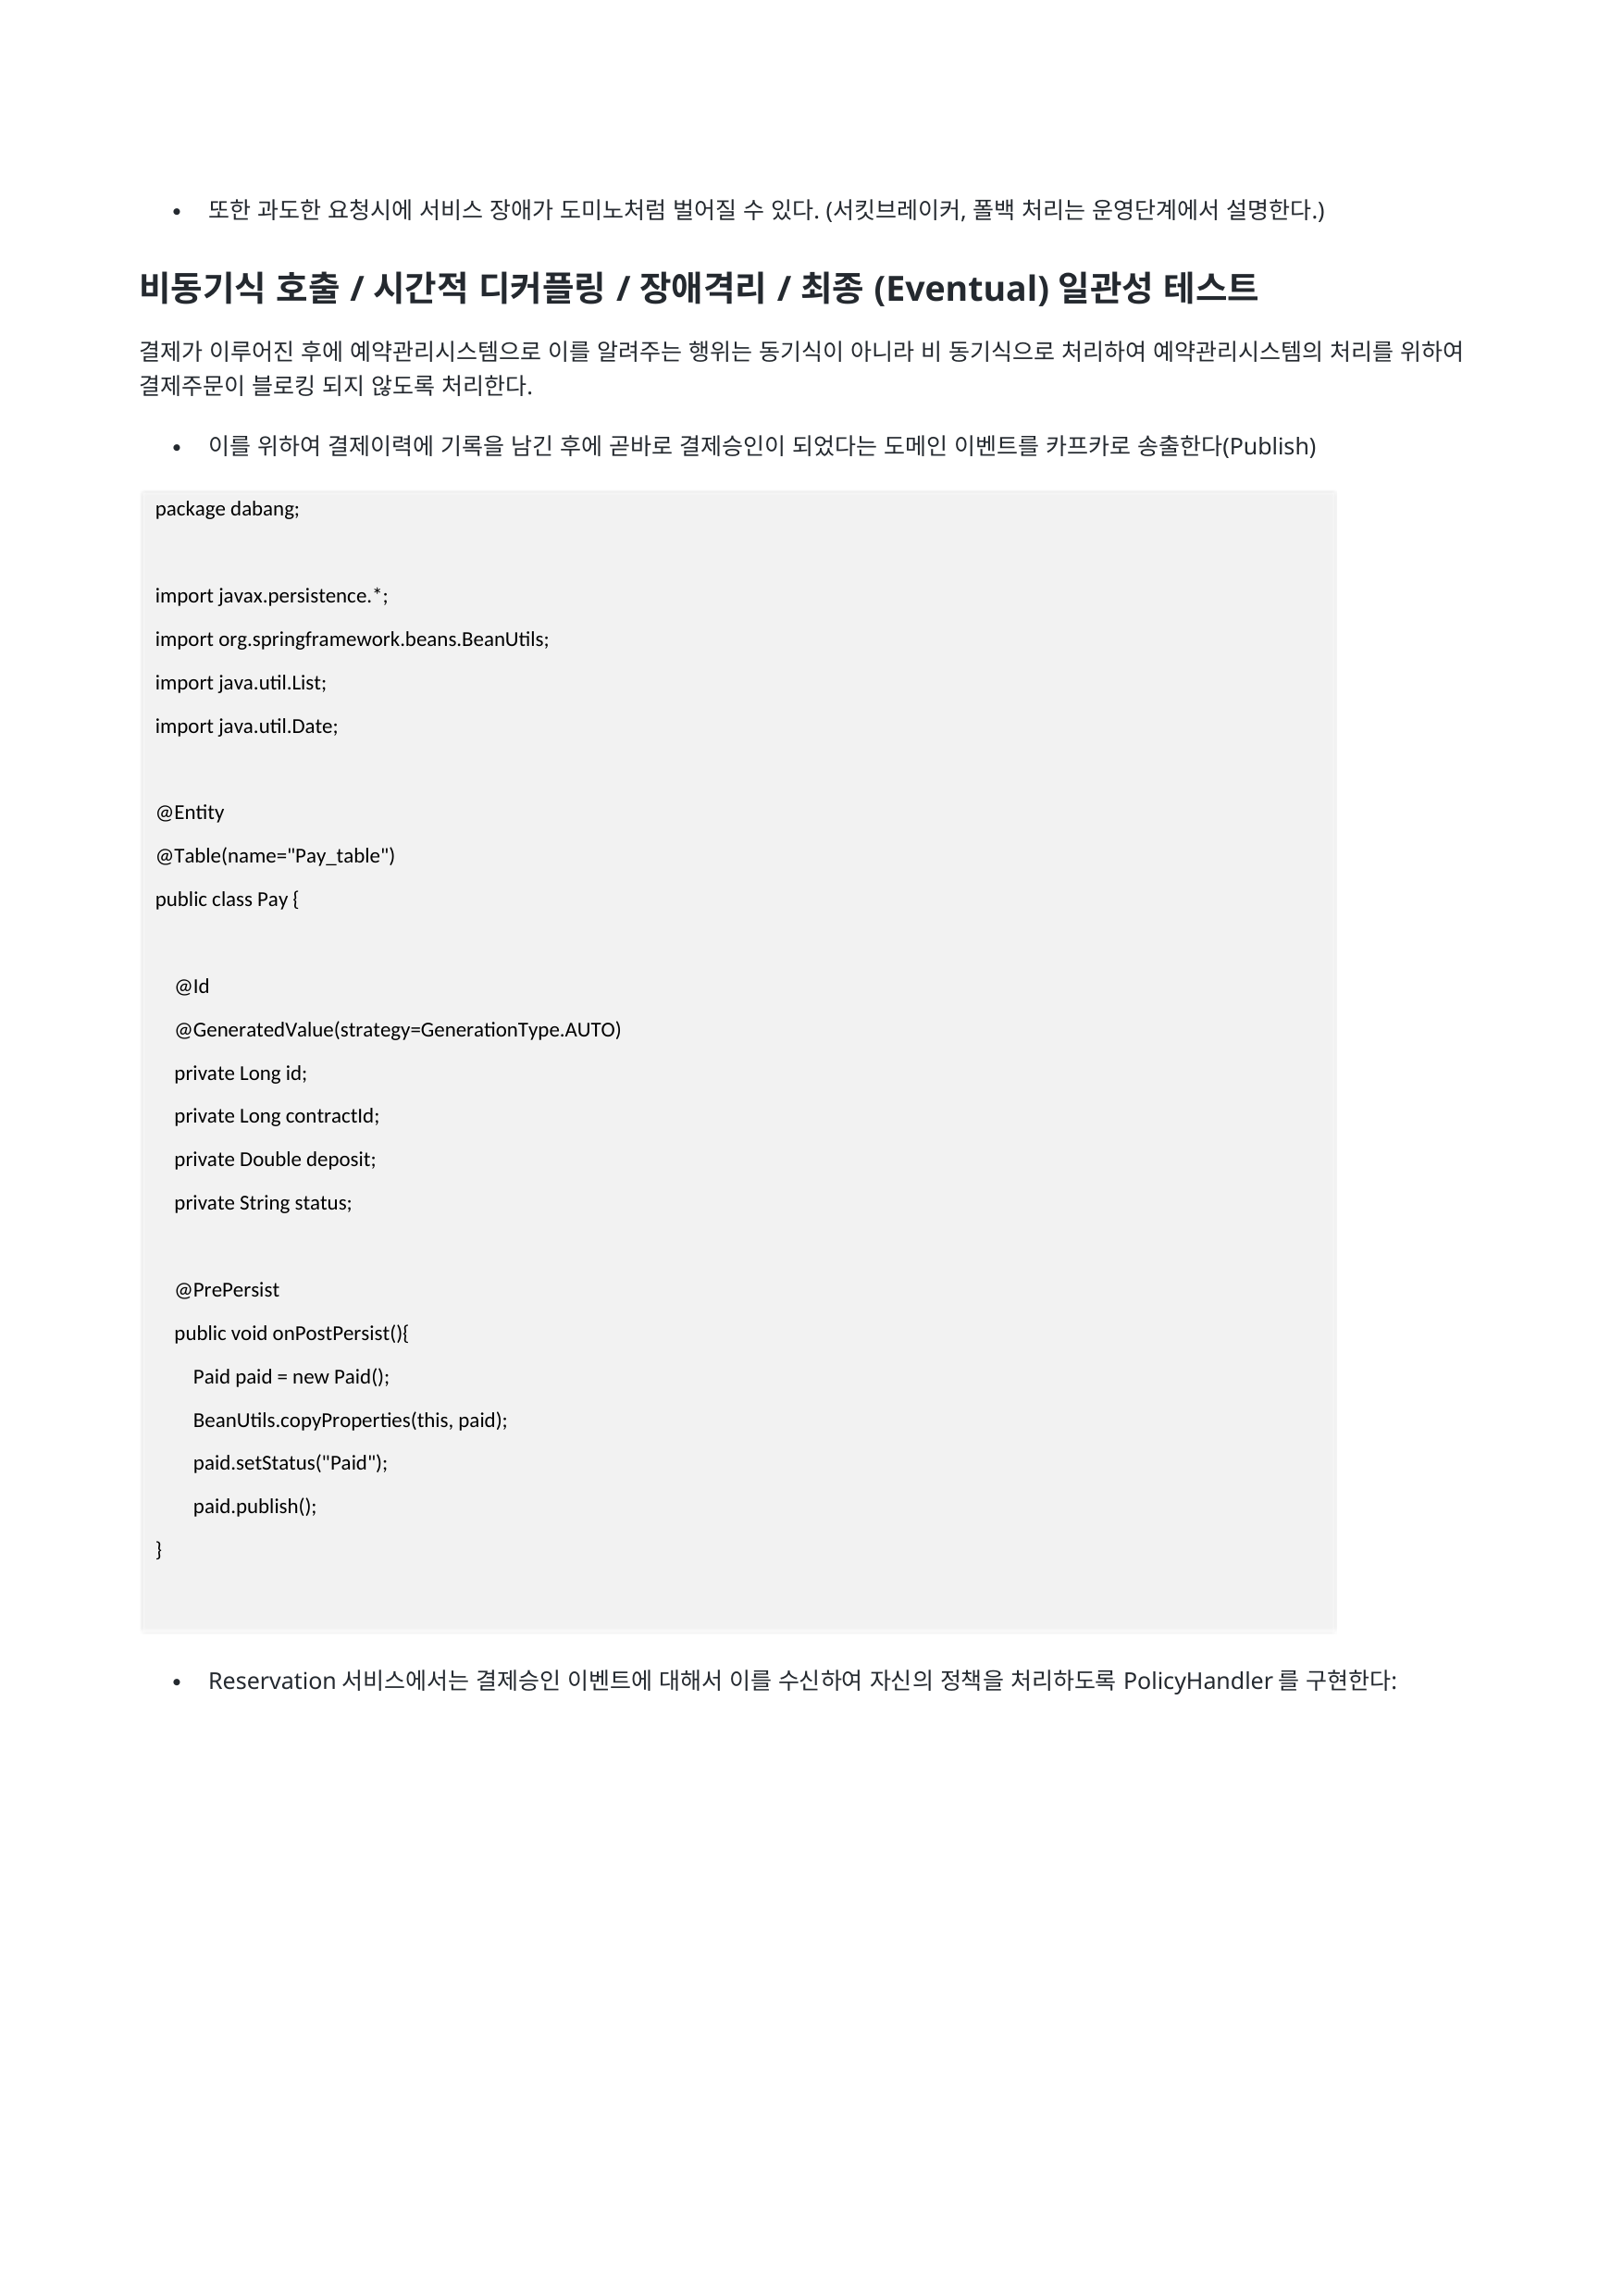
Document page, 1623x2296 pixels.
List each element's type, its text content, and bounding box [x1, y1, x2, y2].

list 이를 위하여 결제이력에 기록을 남긴 후에 곧바로 결제승인이 되었다는 도메인 이벤트를 카프카로 송출한다(Publish) [173, 428, 1484, 462]
list Reservation서비스에서는 결제승인 이벤트에 대해서 이를 수신하여 자신의 정책을 처리하도록 PolicyHandler를 구현한다: [173, 1663, 1484, 1696]
text 비동기식 호출 / 시간적 디커플링 / 장애격리 / 최종 (Eventual) 일관성 테스트 [139, 260, 1484, 311]
text 결제가 이루어진 후에 예약관리시스템으로 이를 알려주는 행위는 동기식이 아니라 비 동기식으로 처리하여 예약관리시스템의 처리를 위하여 결제주문이 블로킹 되지 않도록 처리한다. [139, 334, 1484, 401]
list 또한 과도한 요청시에 서비스 장애가 도미노처럼 벌어질 수 있다. (서킷브레이커, 폴백 처리는 운영단계에서 설명한다.) [173, 192, 1484, 226]
